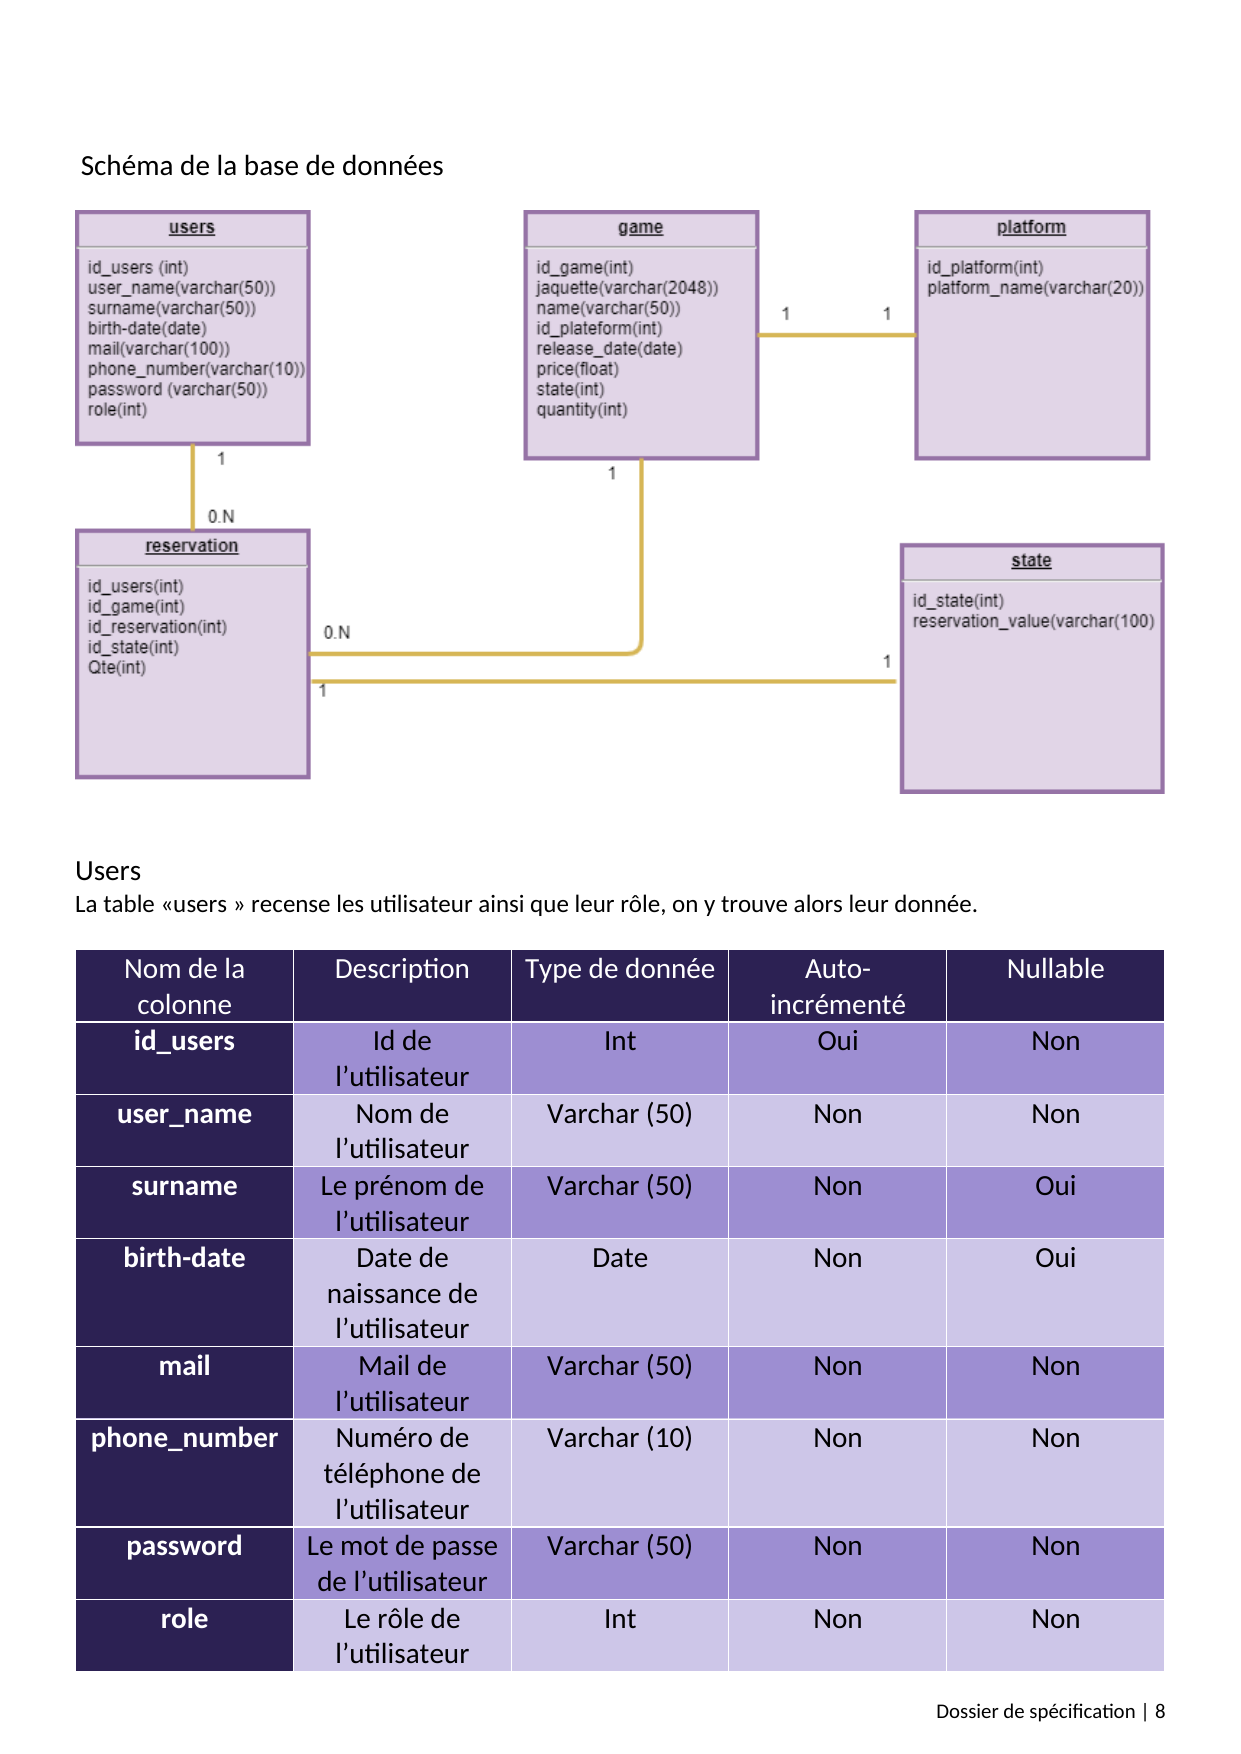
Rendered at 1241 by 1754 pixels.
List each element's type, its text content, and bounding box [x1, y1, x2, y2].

table_header Nom de la colonne [76, 950, 293, 1021]
table_cell id_users [76, 1023, 293, 1094]
table_cell Non [729, 1347, 946, 1418]
table_header Nullable [947, 950, 1164, 1021]
table_cell Non [947, 1600, 1164, 1671]
table_cell Le rôle de l’utilisateur [294, 1600, 511, 1671]
table_cell role [76, 1600, 293, 1671]
table_cell Mail de l’utilisateur [294, 1347, 511, 1418]
table_cell Non [947, 1095, 1164, 1166]
table_cell Numéro de téléphone de l’utilisateur [294, 1420, 511, 1526]
table_cell Non [729, 1239, 946, 1346]
table_cell Non [729, 1167, 946, 1238]
table_cell Non [947, 1347, 1164, 1418]
table_cell Le mot de passe de l’utilisateur [294, 1528, 511, 1599]
table_cell Non [729, 1420, 946, 1526]
table_cell Varchar (50) [512, 1347, 728, 1418]
table_cell Varchar (50) [512, 1528, 728, 1599]
table_cell Varchar (50) [512, 1167, 728, 1238]
table_cell password [76, 1528, 293, 1599]
table_cell Non [729, 1095, 946, 1166]
table_cell user_name [76, 1095, 293, 1166]
table_cell Date de naissance de l’utilisateur [294, 1239, 511, 1346]
table_cell Date [512, 1239, 728, 1346]
table_header Auto-incrémenté [729, 950, 946, 1021]
table_cell Id de l’utilisateur [294, 1023, 511, 1094]
table_cell Non [947, 1420, 1164, 1526]
table_cell Int [512, 1023, 728, 1094]
table_cell mail [76, 1347, 293, 1418]
table_cell Non [947, 1528, 1164, 1599]
table_cell Non [947, 1023, 1164, 1094]
table_header Description [294, 950, 511, 1021]
table_cell Oui [947, 1239, 1164, 1346]
table_cell Le prénom de l’utilisateur [294, 1167, 511, 1238]
table_cell Varchar (50) [512, 1095, 728, 1166]
table_cell surname [76, 1167, 293, 1238]
table_cell birth-date [76, 1239, 293, 1346]
table_cell Nom de l’utilisateur [294, 1095, 511, 1166]
table_cell Non [729, 1528, 946, 1599]
table_cell Int [512, 1600, 728, 1671]
table_cell Oui [947, 1167, 1164, 1238]
text Schéma de la base de données [75, 147, 1165, 183]
table_cell Oui [729, 1023, 946, 1094]
table_cell Varchar (10) [512, 1420, 728, 1526]
table_header Type de donnée [512, 950, 728, 1021]
picture [75, 210, 1165, 794]
table_cell phone_number [76, 1420, 293, 1526]
text La table «users » recense les utilisateur ainsi que leur rôle, on y trouve alors leur donnée. [75, 888, 1165, 919]
table_cell Non [729, 1600, 946, 1671]
text Users [75, 852, 1165, 888]
